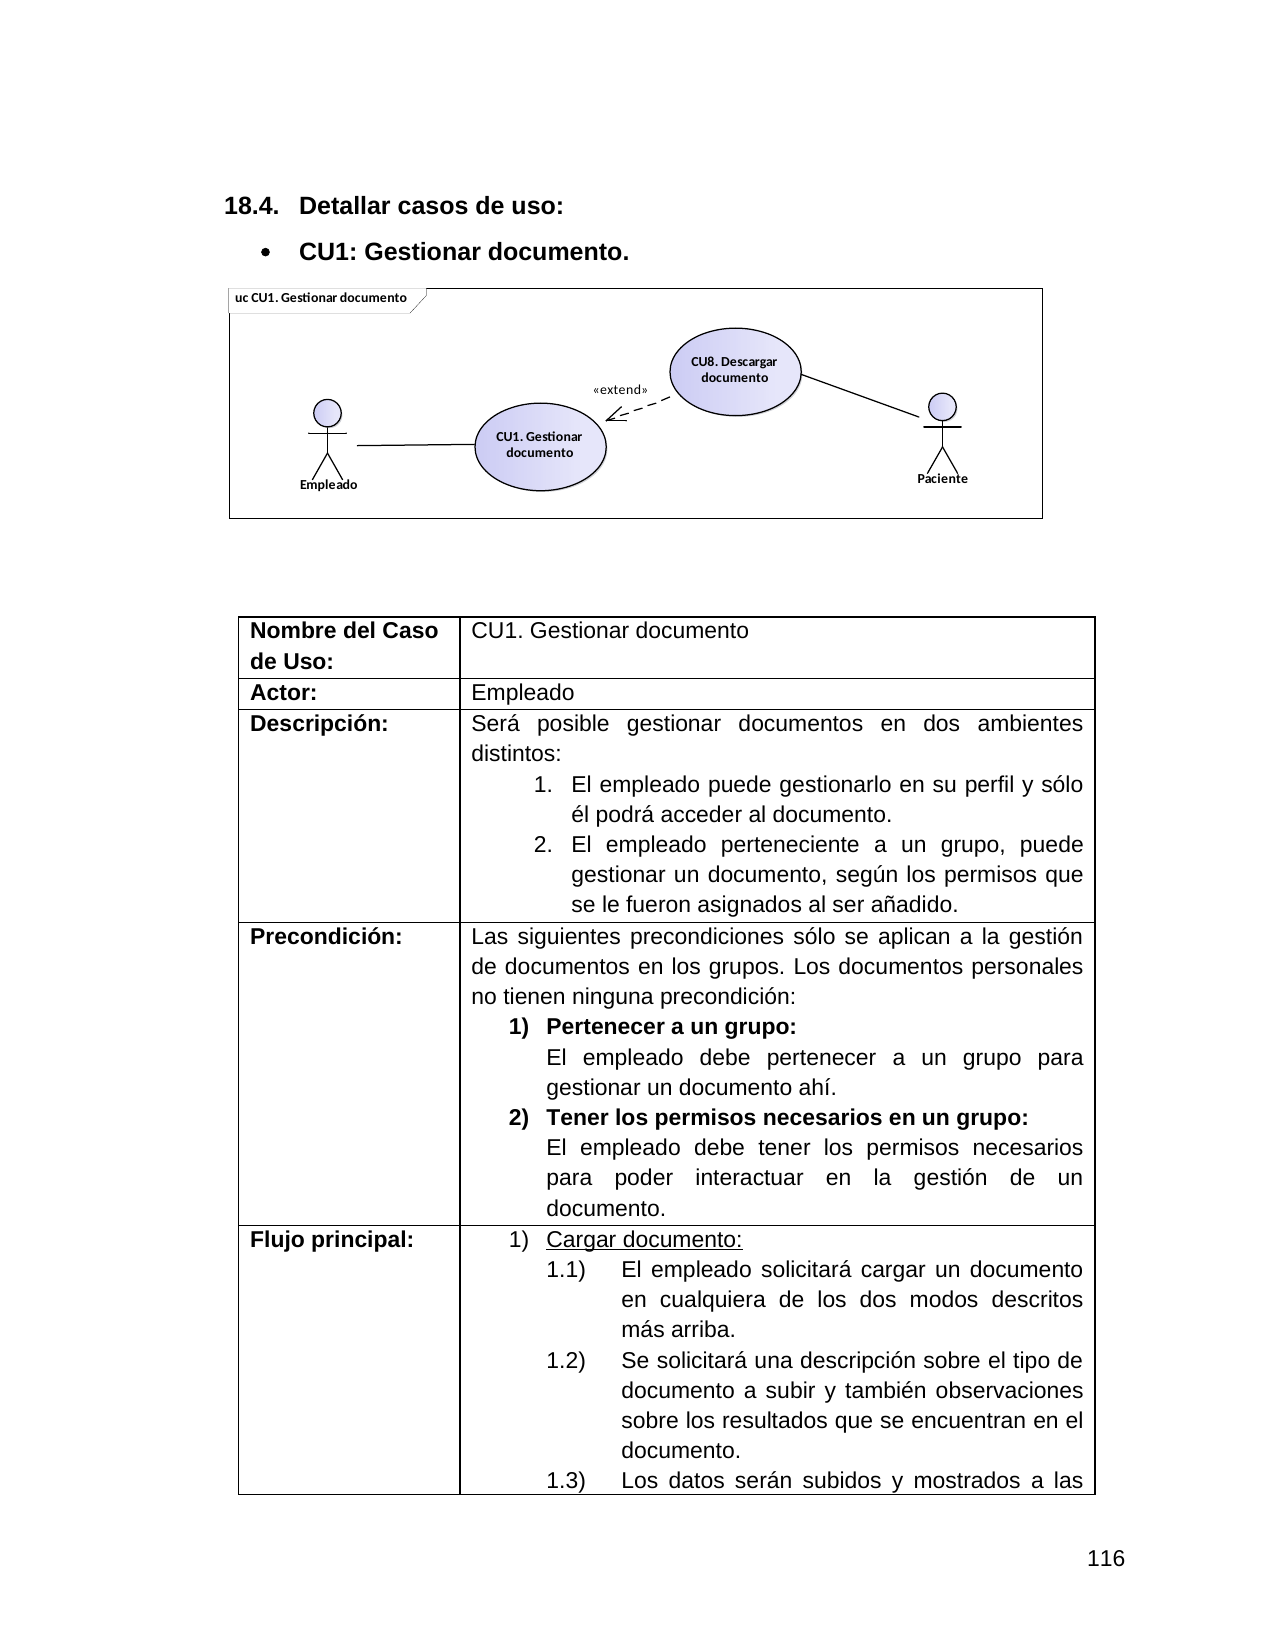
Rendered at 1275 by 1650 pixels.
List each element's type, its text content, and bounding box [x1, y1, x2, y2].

table_header Nombre del Caso de Uso: [239, 618, 459, 678]
table_cell Flujo principal: [239, 1226, 459, 1494]
subtitle Detallar casos de uso: [224, 191, 1125, 220]
table_cell Descripción: [239, 710, 459, 922]
table_cell Las siguientes precondiciones sólo se aplican a la gestión de documentos en los grupos. Los documentos personales no tienen ninguna precondición: Pertenecer a un grupo: El empleado debe pertenecer a un grupo para gestionar un documento ahí. Tener los permisos necesarios en un grupo: El empleado debe tener los permisos necesarios para poder interactuar en la gestión de un documento. [461, 923, 1094, 1225]
table_cell Precondición: [239, 923, 459, 1225]
list CU1: Gestionar documento. [261, 237, 1125, 265]
table_cell Actor: [239, 679, 459, 709]
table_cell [461, 1226, 1094, 1494]
table_cell Empleado [461, 679, 1094, 709]
table_header CU1. Gestionar documento [461, 618, 1094, 678]
table_cell Será posible gestionar documentos en dos ambientes distintos: El empleado puede gestionarlo en su perfil y sólo él podrá acceder al documento. El empleado perteneciente a un grupo, puede gestionar un documento, según los permisos que se le fueron asignados al ser añadido. [461, 710, 1094, 922]
